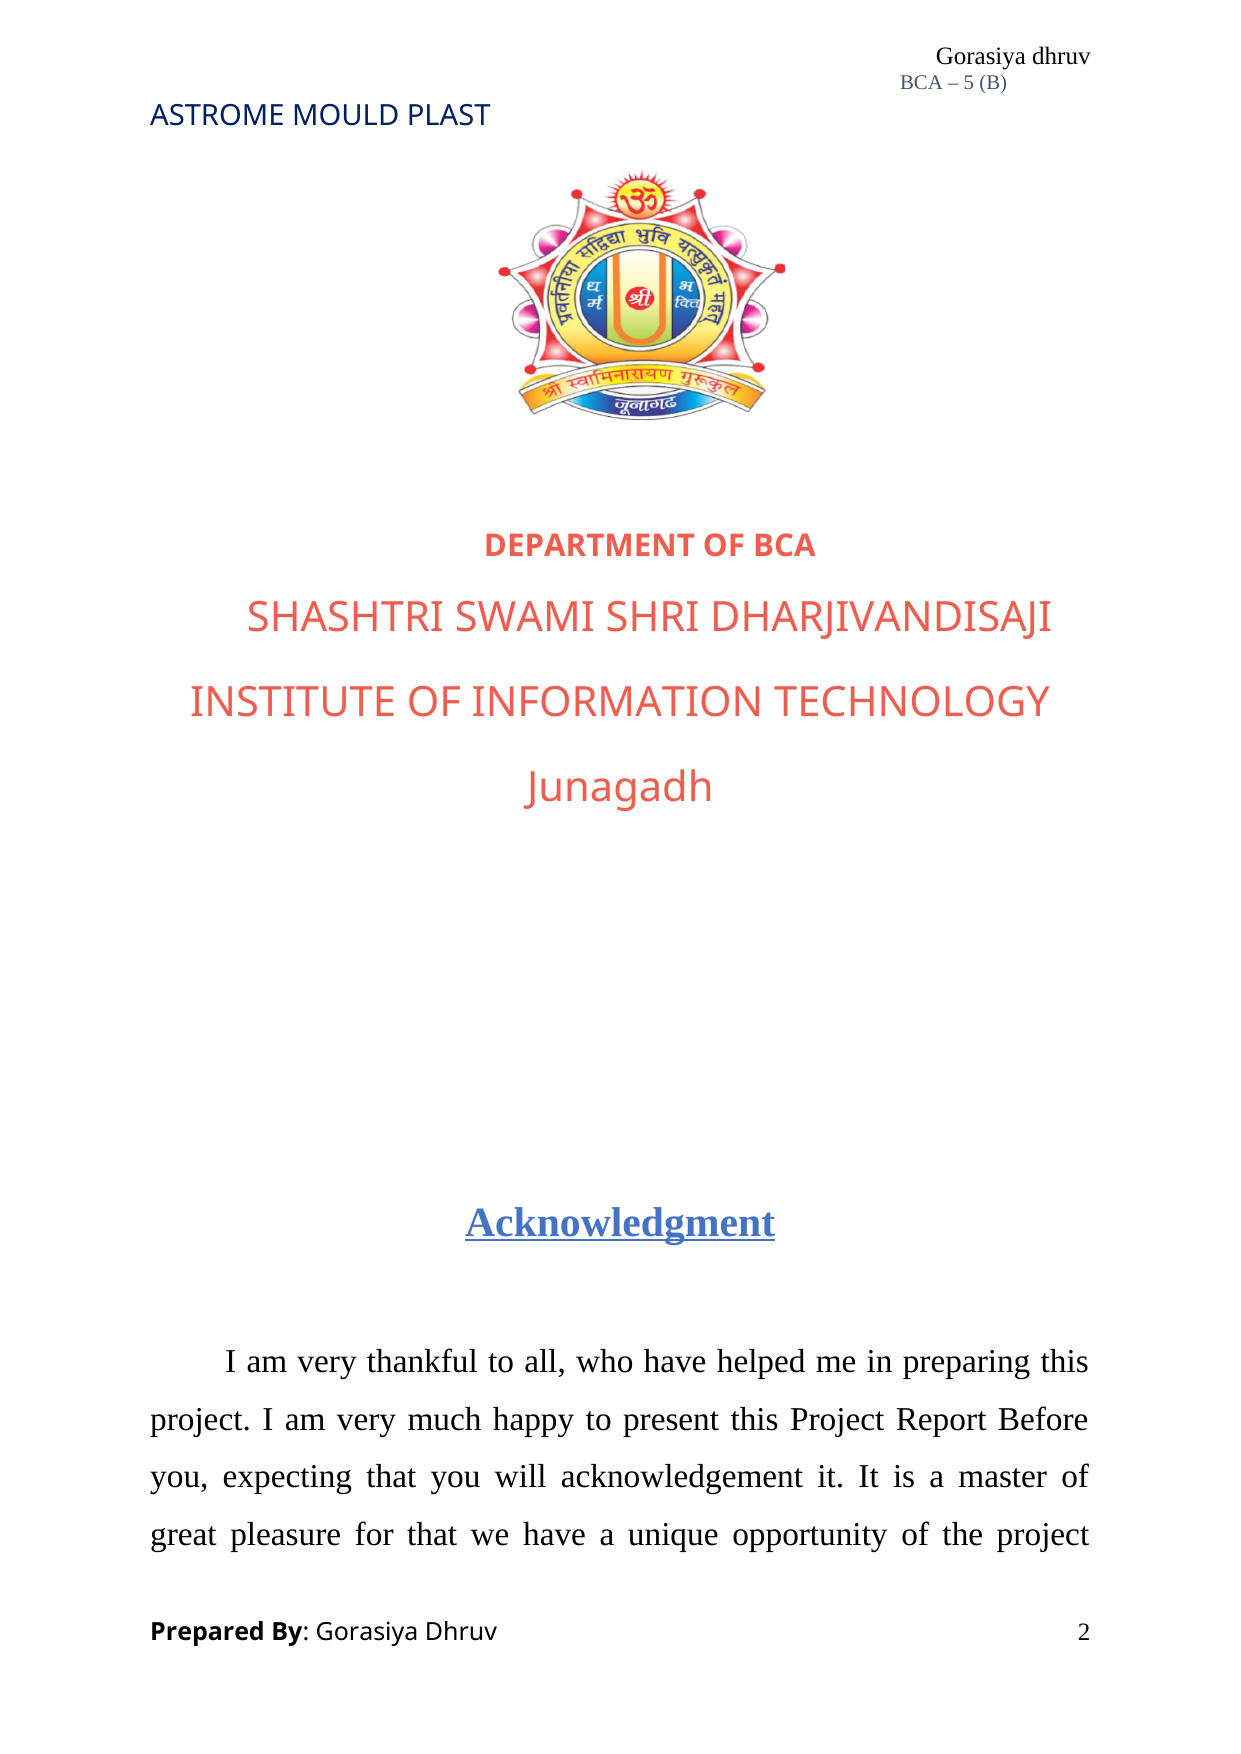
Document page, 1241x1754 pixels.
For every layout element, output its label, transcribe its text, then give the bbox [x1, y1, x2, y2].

text DEPARTMENT OF BCA [150, 523, 1090, 566]
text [150, 1341, 1090, 1552]
picture [498, 168, 786, 420]
text SHASHTRI SWAMI SHRI DHARJIVANDISAJI INSTITUTE OF INFORMATION TECHNOLOGY Junagadh [150, 587, 1090, 814]
text Acknowledgment [150, 1198, 1090, 1246]
